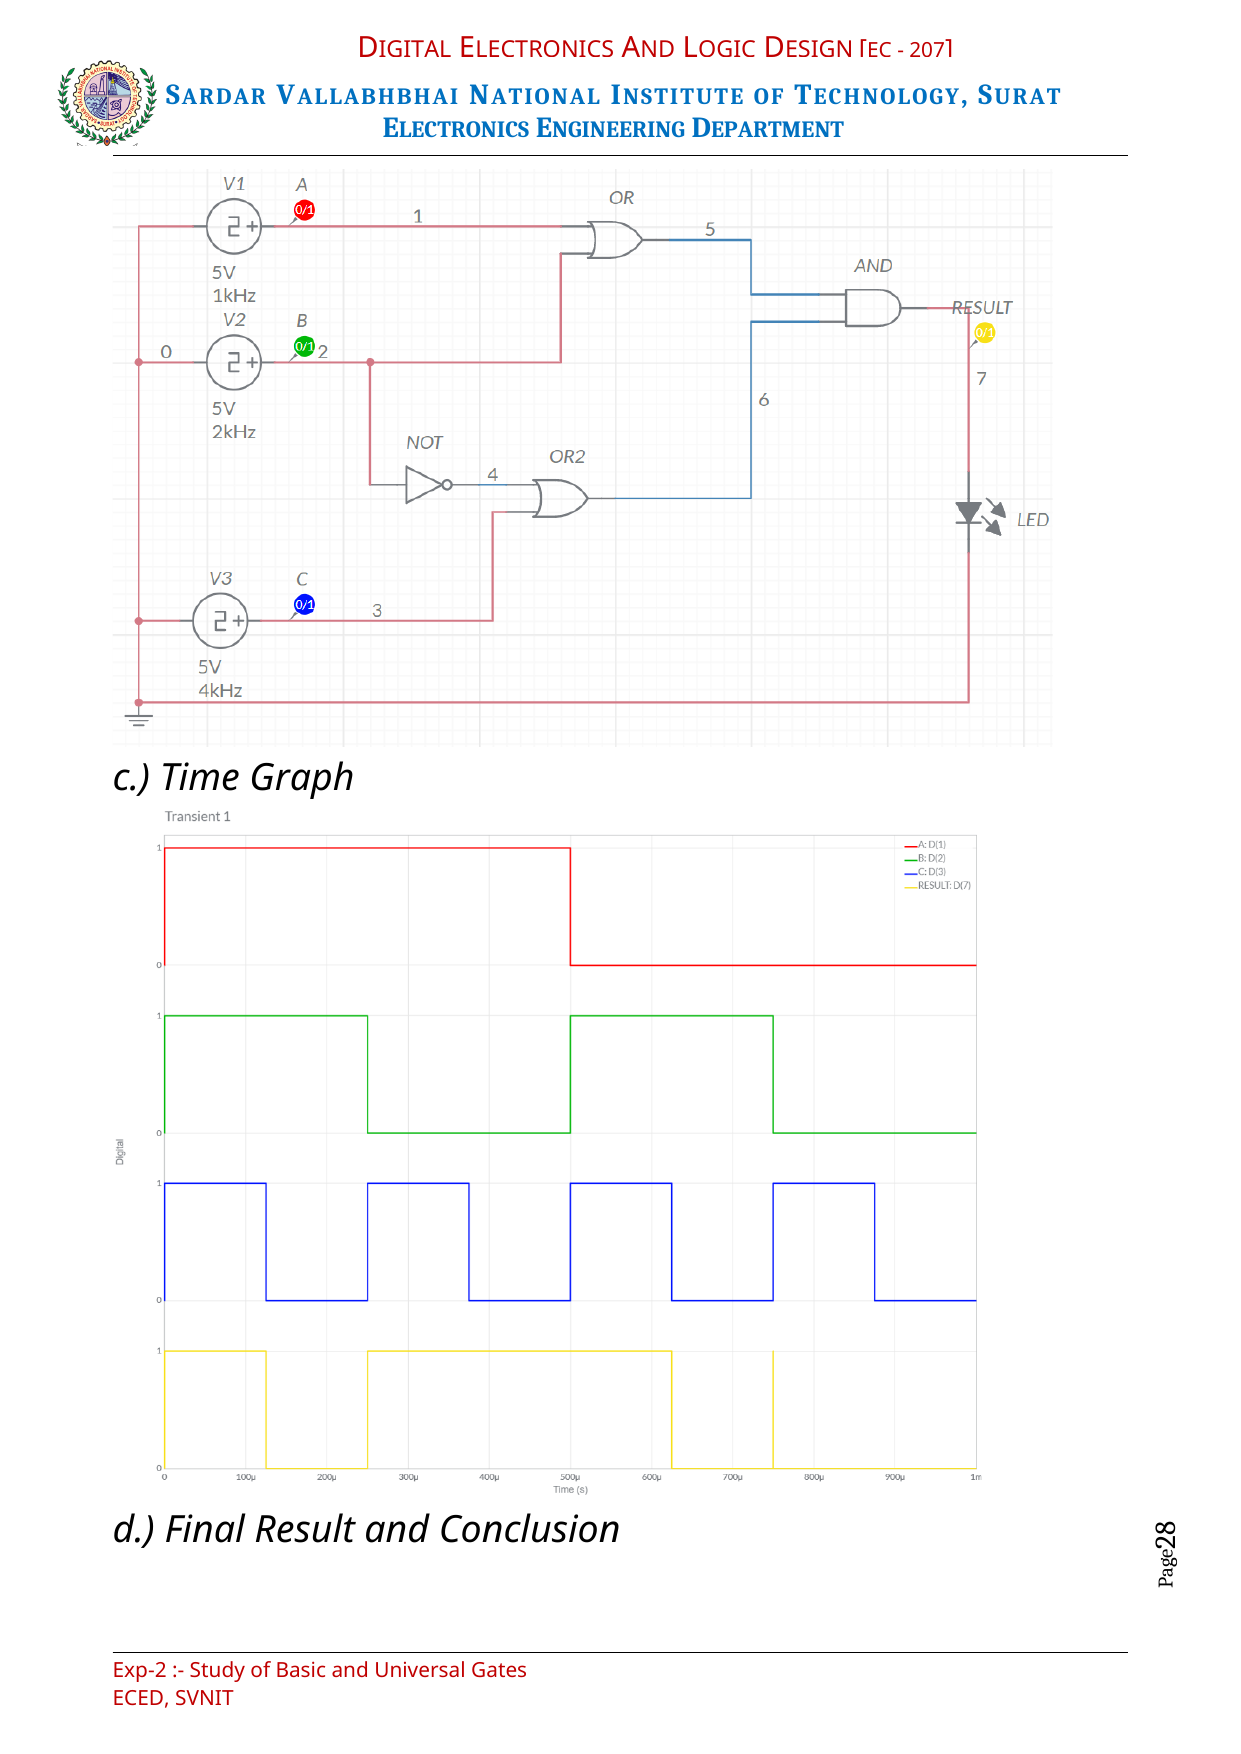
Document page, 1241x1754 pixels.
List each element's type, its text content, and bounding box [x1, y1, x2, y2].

text d.) Final Result and Conclusion [112, 1502, 1128, 1553]
picture [57, 60, 157, 146]
picture [112, 804, 982, 1500]
picture [112, 169, 1053, 747]
text c.) Time Graph [112, 750, 1128, 801]
